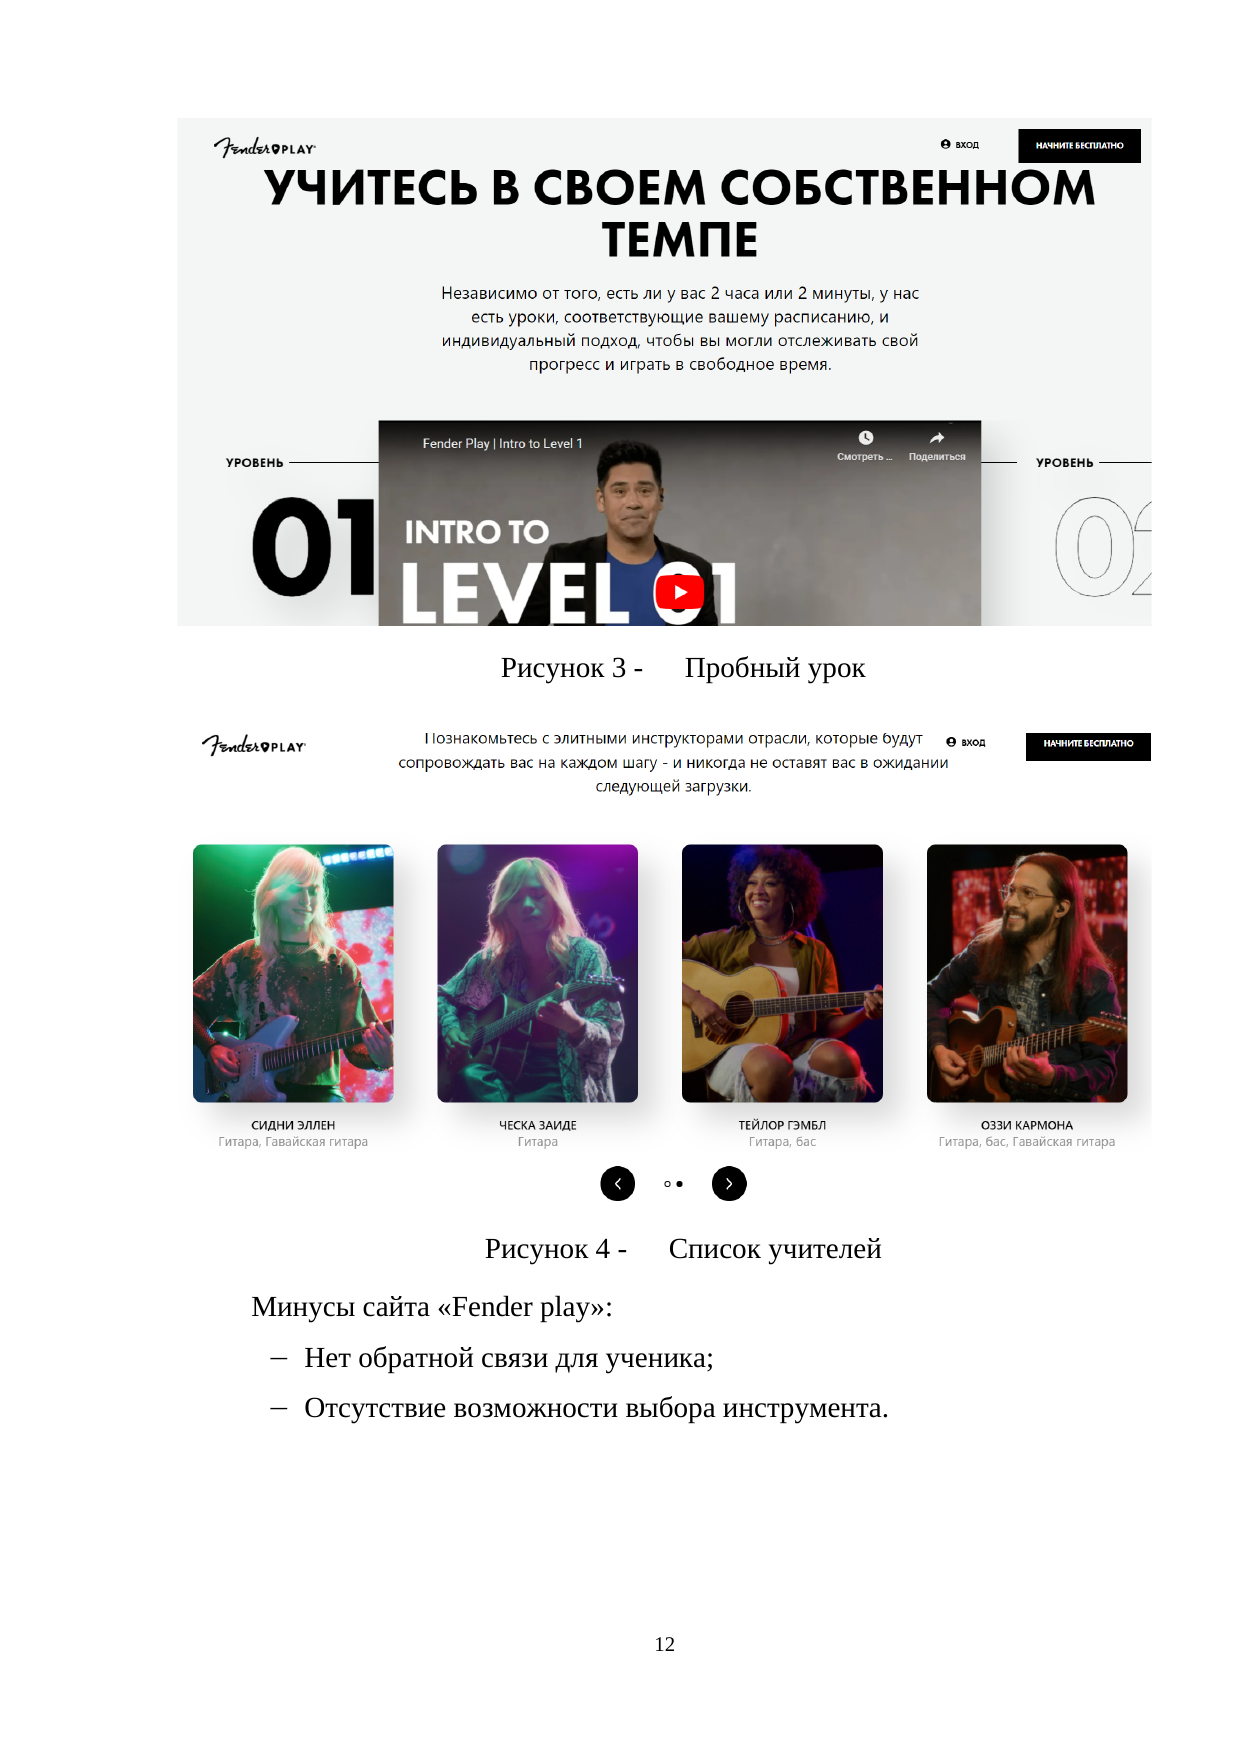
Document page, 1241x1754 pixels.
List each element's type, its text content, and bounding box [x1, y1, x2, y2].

picture [177, 118, 1152, 626]
text Список учителей [289, 1231, 1152, 1264]
picture [177, 733, 1152, 1206]
text Пробный урок [289, 650, 1152, 684]
text Отсутствие возможности выбора инструмента. [267, 1390, 1152, 1424]
text Минусы сайта «Fender play»: [177, 1289, 1152, 1323]
text Нет обратной связи для ученика; [267, 1340, 1152, 1373]
